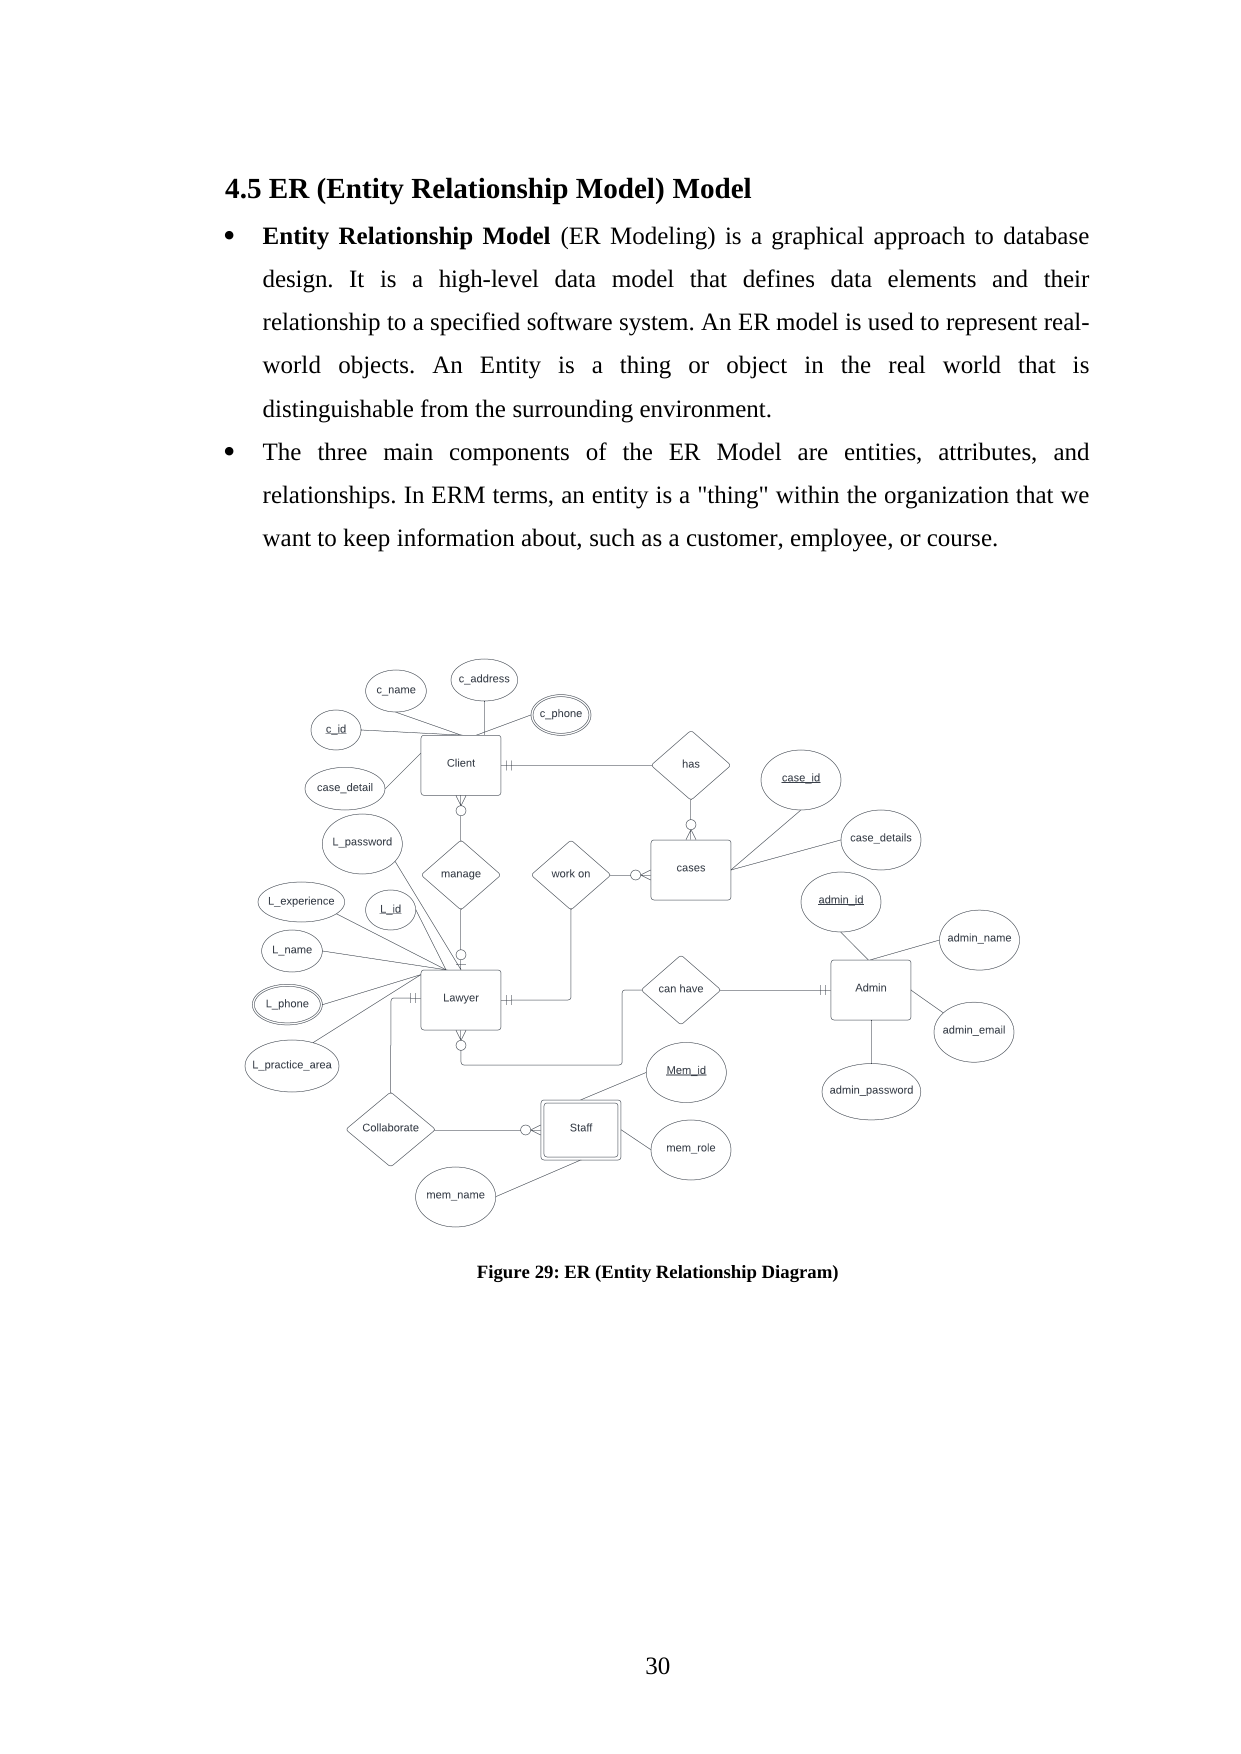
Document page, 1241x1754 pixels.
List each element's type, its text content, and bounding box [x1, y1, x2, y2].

list The three main components of the ER Model are entities, attributes, and relationships. In ERM terms, an entity is a "thing" within the organization that we want to keep information about, such as a customer, employee, or course. [225, 437, 1090, 552]
picture [225, 639, 1038, 1247]
list Entity Relationship Model (ER Modeling) is a graphical approach to database design. It is a high-level data model that defines data elements and their relationship to a specified software system. An ER model is used to represent real-world objects. An Entity is a thing or object in the real world that is distinguishable from the surrounding environment. [225, 221, 1090, 422]
subtitle 4.5 ER (Entity Relationship Model) Model [225, 171, 1090, 204]
text Figure 29: ER (Entity Relationship Diagram) [225, 1261, 1090, 1283]
